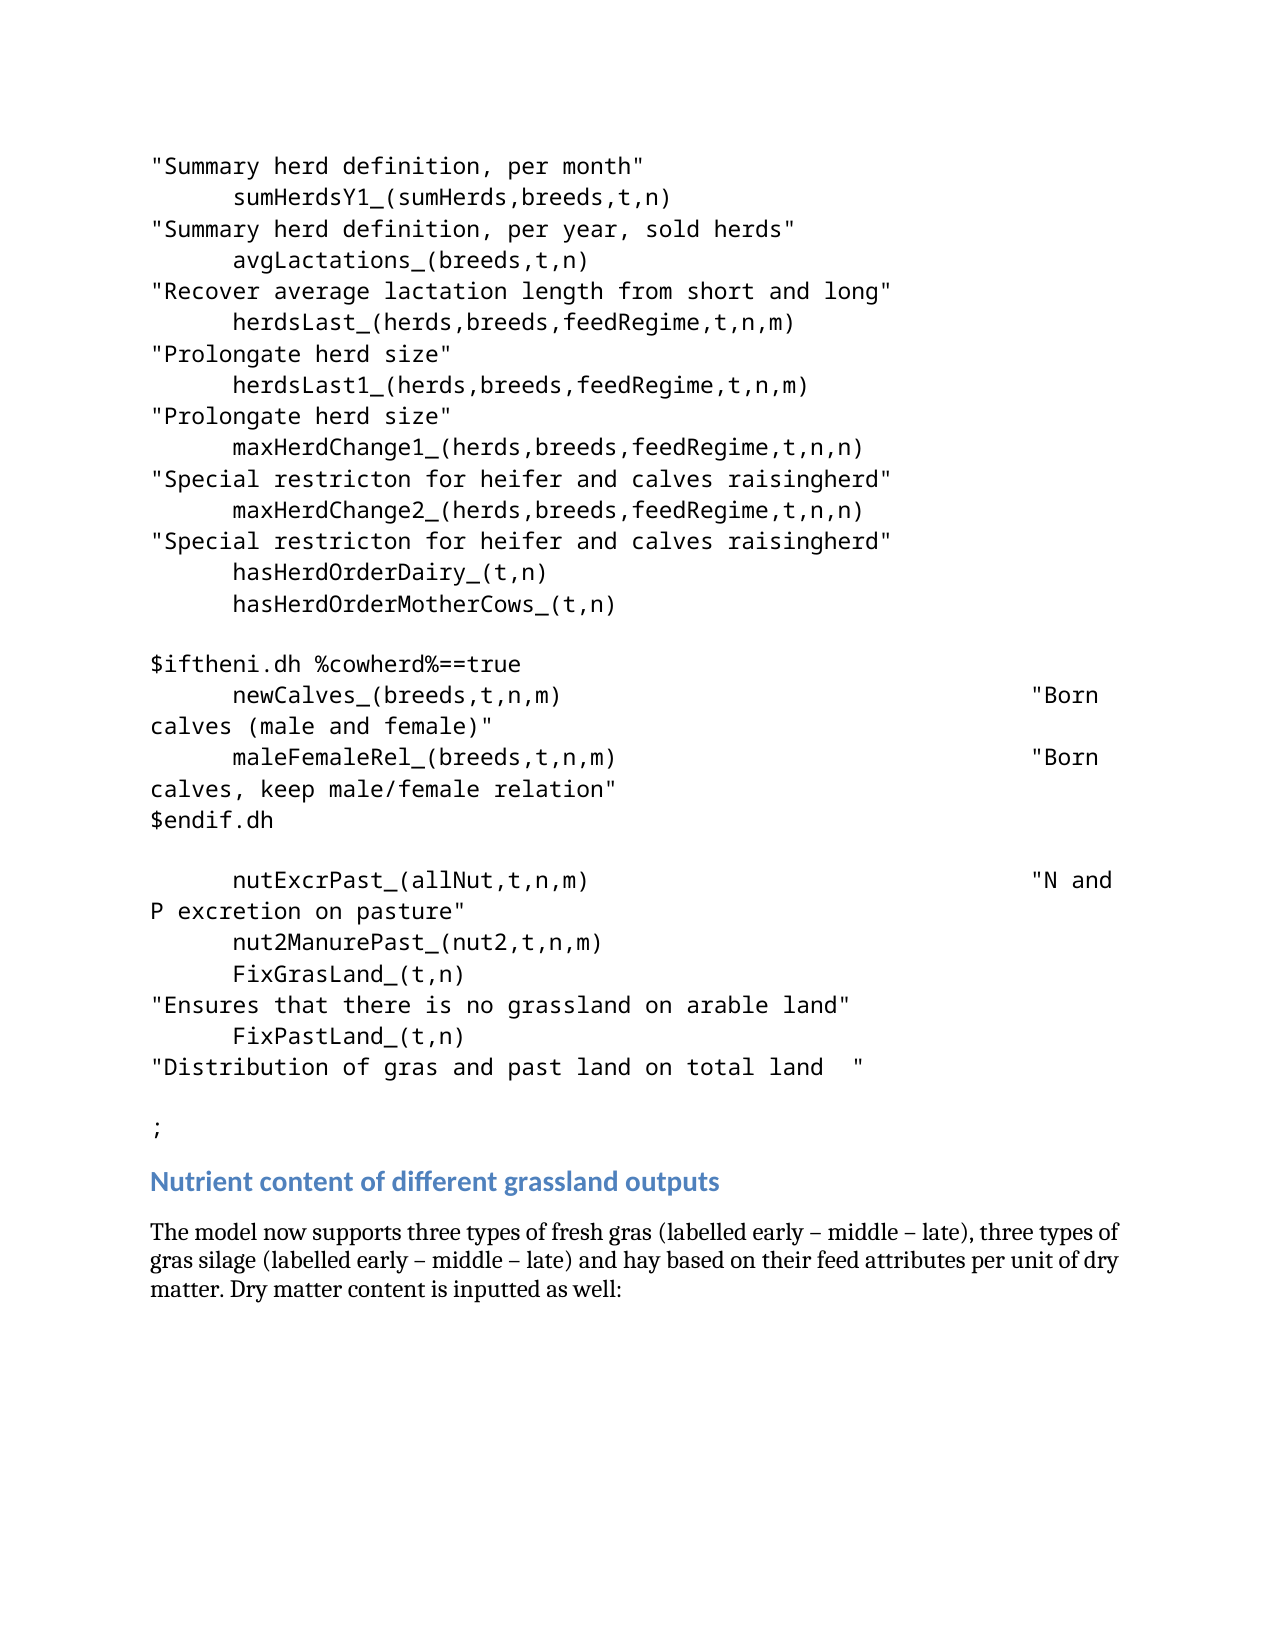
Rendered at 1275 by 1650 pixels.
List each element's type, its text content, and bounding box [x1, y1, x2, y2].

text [150, 150, 1125, 1142]
text The model now supports three types of fresh gras (labelled early – middle – late), three types of gras silage (labelled early – middle – late) and hay based on their feed attributes per unit of dry matter. Dry matter content is inputted as well: [150, 1218, 1125, 1304]
subtitle Nutrient content of different grassland outputs [150, 1163, 1125, 1199]
